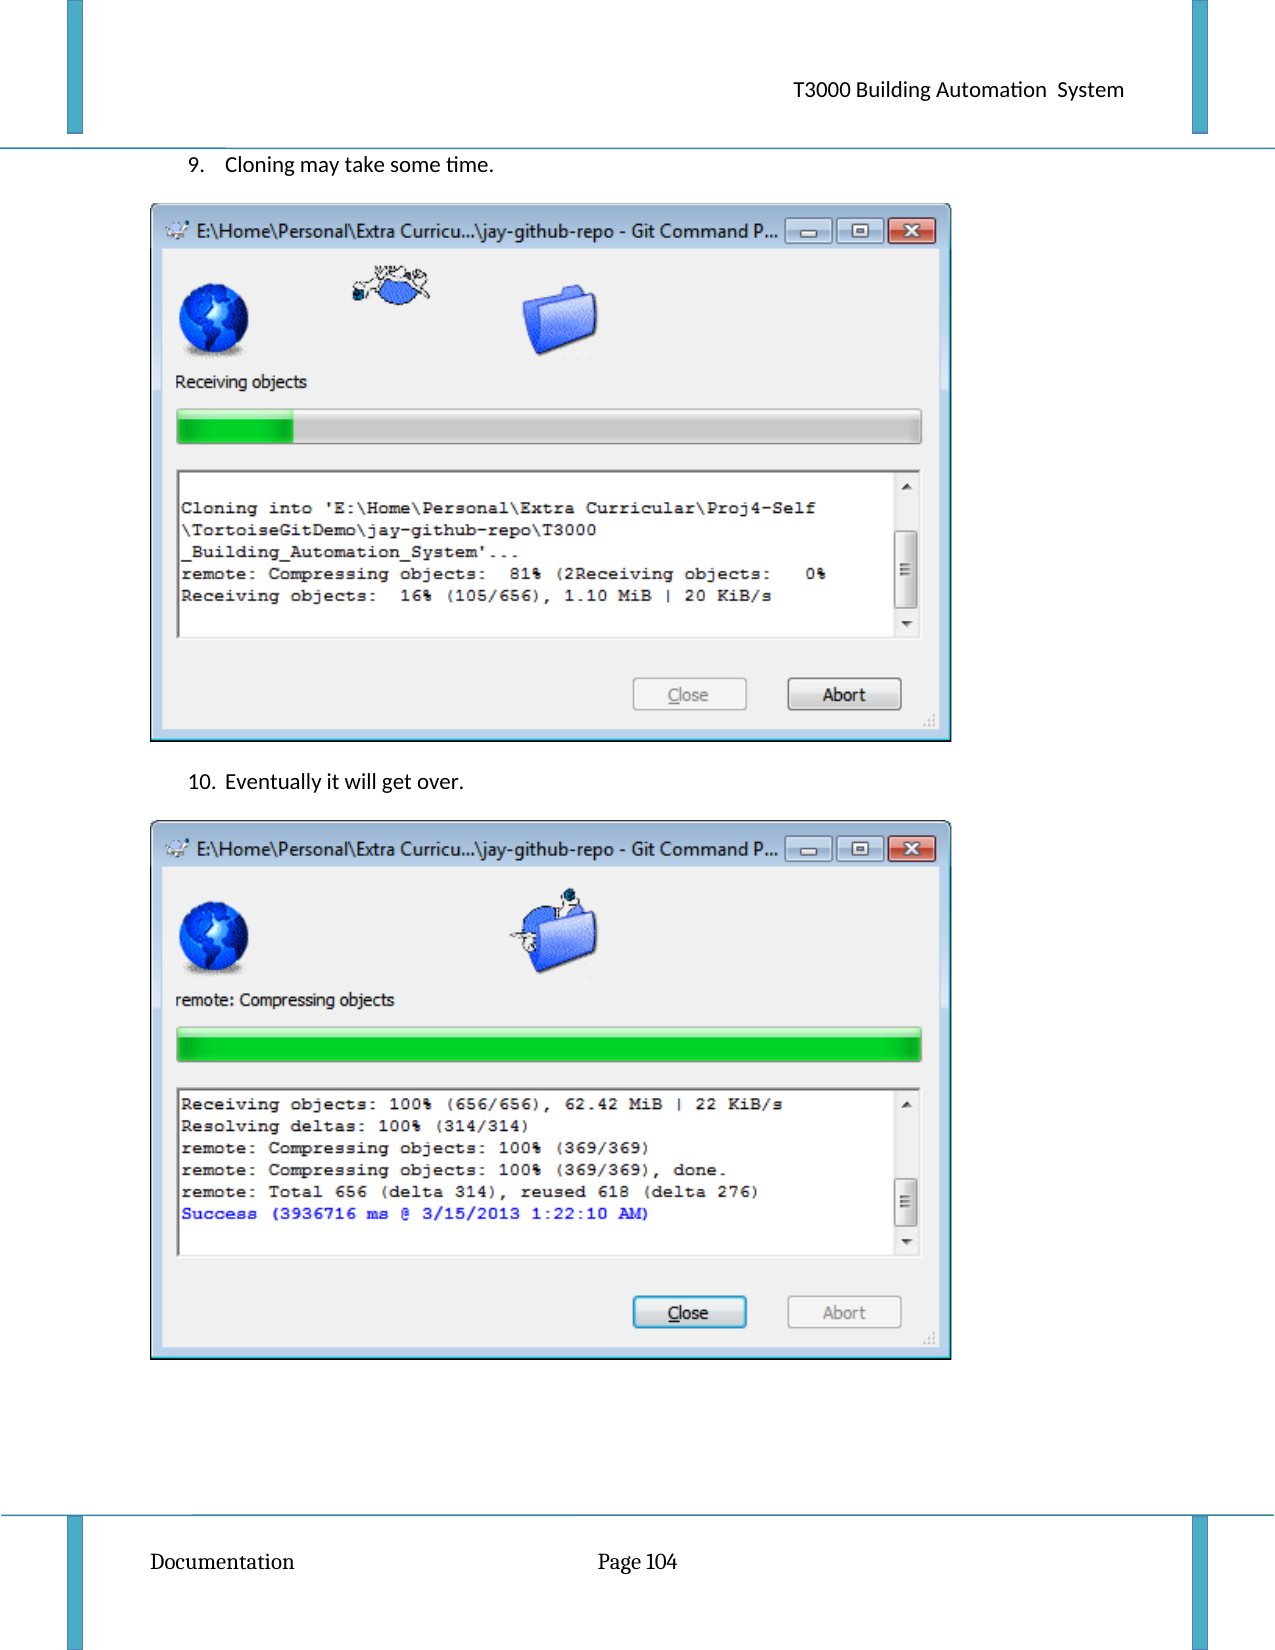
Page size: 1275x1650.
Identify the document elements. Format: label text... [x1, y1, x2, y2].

list Cloning may take some time. [187, 150, 1125, 178]
picture [150, 820, 952, 1360]
list Eventually it will get over. [187, 767, 1125, 795]
picture [150, 203, 952, 742]
